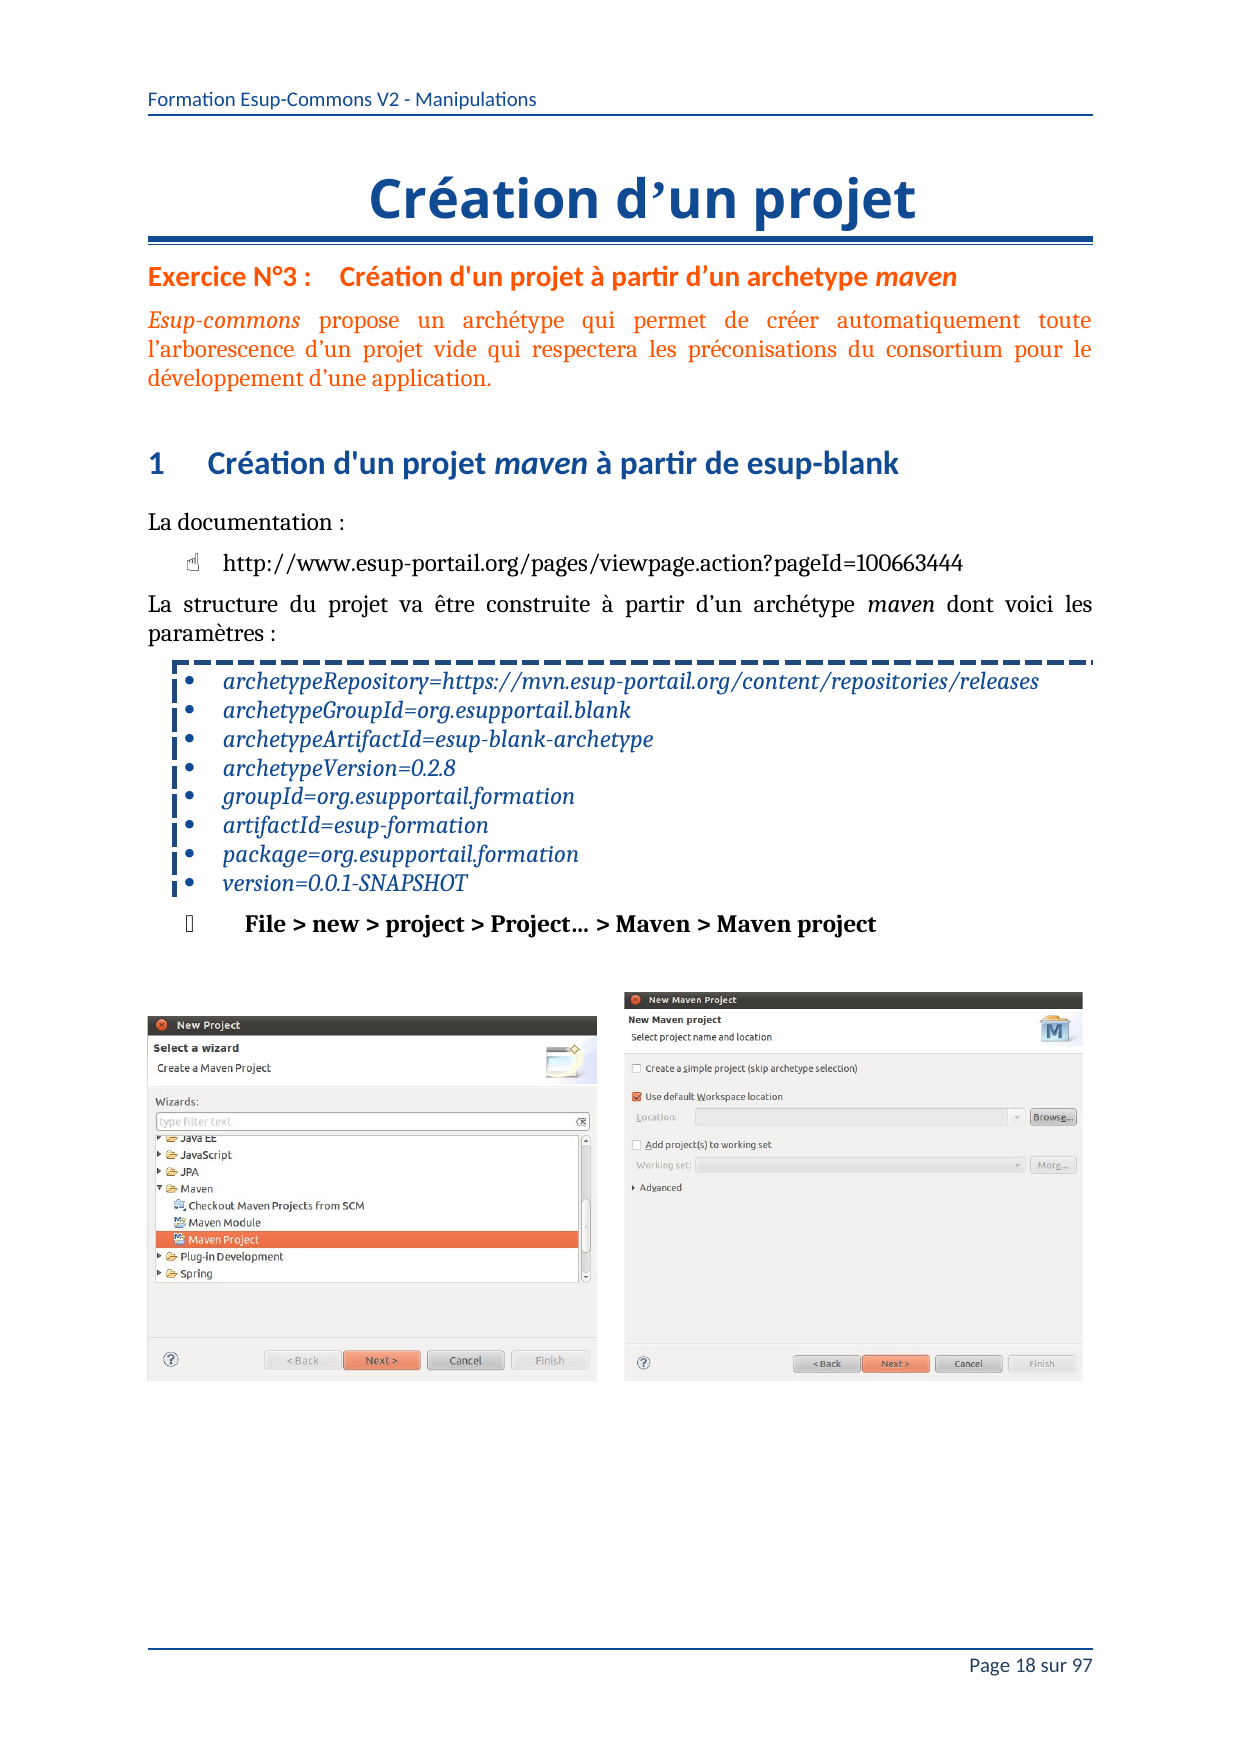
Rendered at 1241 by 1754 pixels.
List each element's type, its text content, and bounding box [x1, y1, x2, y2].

text Esup-commons propose un archétype qui permet de créer automatiquement toute l’arborescence d’un projet vide qui respectera les préconisations du consortium pour le développement d’une application. [148, 306, 1093, 392]
text La documentation : [148, 508, 1093, 537]
text Création d’un projet [148, 160, 1093, 236]
text http://www.esup-portail.org/pages/viewpage.action?pageId=100663444 [185, 549, 1093, 578]
list package=org.esupportail.formation [172, 833, 1093, 862]
picture [147, 1016, 597, 1381]
text La structure du projet va être construite à partir d’un archétype maven dont voici les paramètres : [148, 590, 1093, 648]
list archetypeArtifactId=esup-blank-archetype [172, 718, 1093, 747]
list archetypeVersion=0.2.8 [172, 747, 1093, 775]
list archetypeGroupId=org.esupportail.blank [172, 689, 1093, 718]
list groupId=org.esupportail.formation [172, 775, 1093, 804]
text Création d'un projet à partir d’un archetype maven [148, 258, 1093, 293]
list archetypeRepository=https://mvn.esup-portail.org/content/repositories/releases [172, 660, 1093, 689]
text File > new > project > Project… > Maven > Maven project [185, 910, 1093, 938]
subtitle Création d'un projet maven à partir de esup-blank [148, 442, 1093, 483]
picture [624, 992, 1083, 1381]
list version=0.0.1-SNAPSHOT [172, 862, 1093, 897]
list artifactId=esup-formation [172, 804, 1093, 833]
